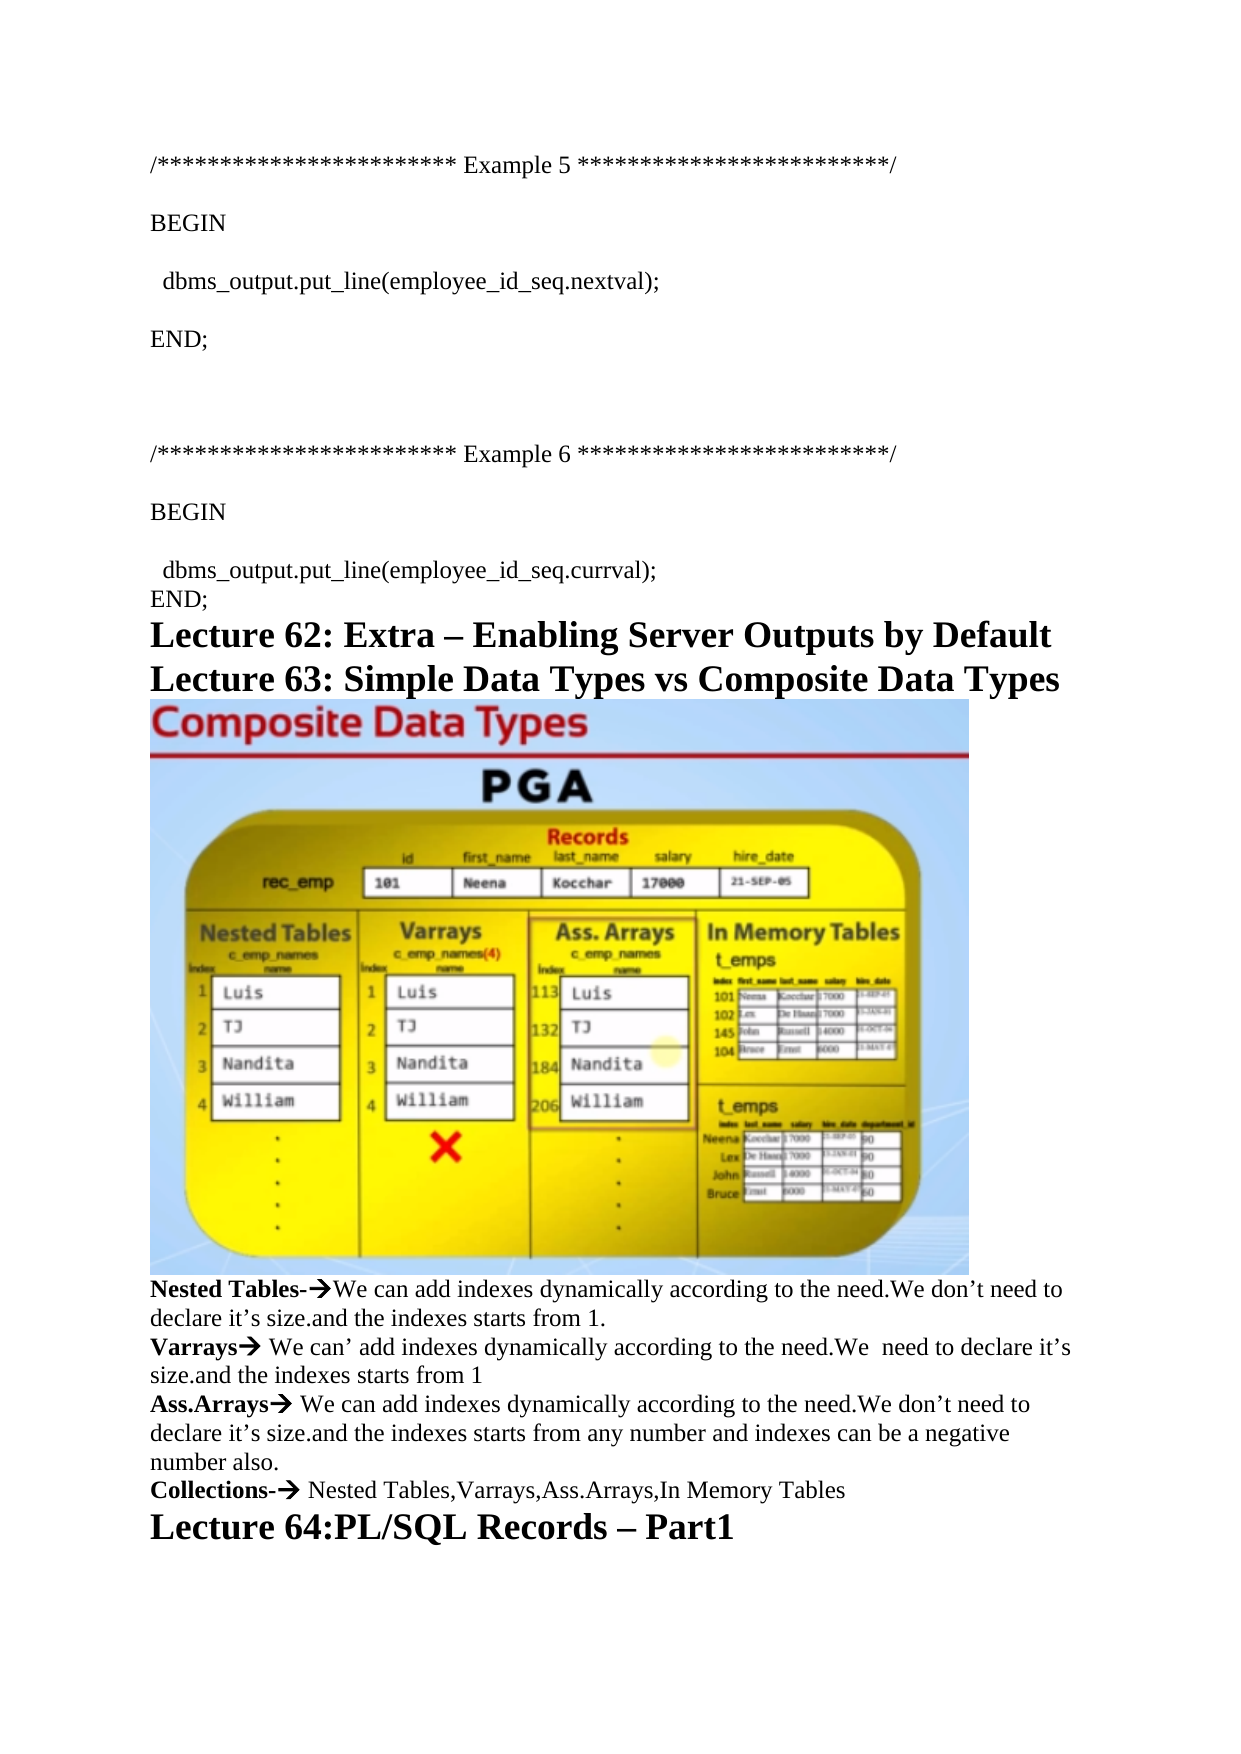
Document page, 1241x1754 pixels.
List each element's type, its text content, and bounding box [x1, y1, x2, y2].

text dbms_output.put_line(employee_id_seq.currval); [150, 555, 1090, 584]
text /************************ Example 5 *************************/ [150, 150, 1090, 179]
picture [150, 699, 969, 1275]
text Lecture 62: Extra – Enabling Server Outputs by Default [150, 613, 1090, 656]
text END; [150, 584, 1090, 613]
text Ass.Arrays We can add indexes dynamically according to the need.We don’t need to declare it’s size.and the indexes starts from any number and indexes can be a negative number also. [150, 1389, 1090, 1475]
text Nested Tables-We can add indexes dynamically according to the need.We don’t need to declare it’s size.and the indexes starts from 1. [150, 1274, 1090, 1332]
text dbms_output.put_line(employee_id_seq.nextval); [150, 266, 1090, 294]
text Collections- Nested Tables,Varrays,Ass.Arrays,In Memory Tables [150, 1475, 1090, 1504]
text BEGIN [150, 208, 1090, 237]
text Lecture 63: Simple Data Types vs Composite Data Types [150, 656, 1090, 699]
text /************************ Example 6 *************************/ [150, 439, 1090, 468]
text Varrays We can’ add indexes dynamically according to the need.We need to declare it’s size.and the indexes starts from 1 [150, 1332, 1090, 1389]
text END; [150, 324, 1090, 352]
text BEGIN [150, 497, 1090, 526]
text Lecture 64:PL/SQL Records – Part1 [150, 1504, 1090, 1547]
